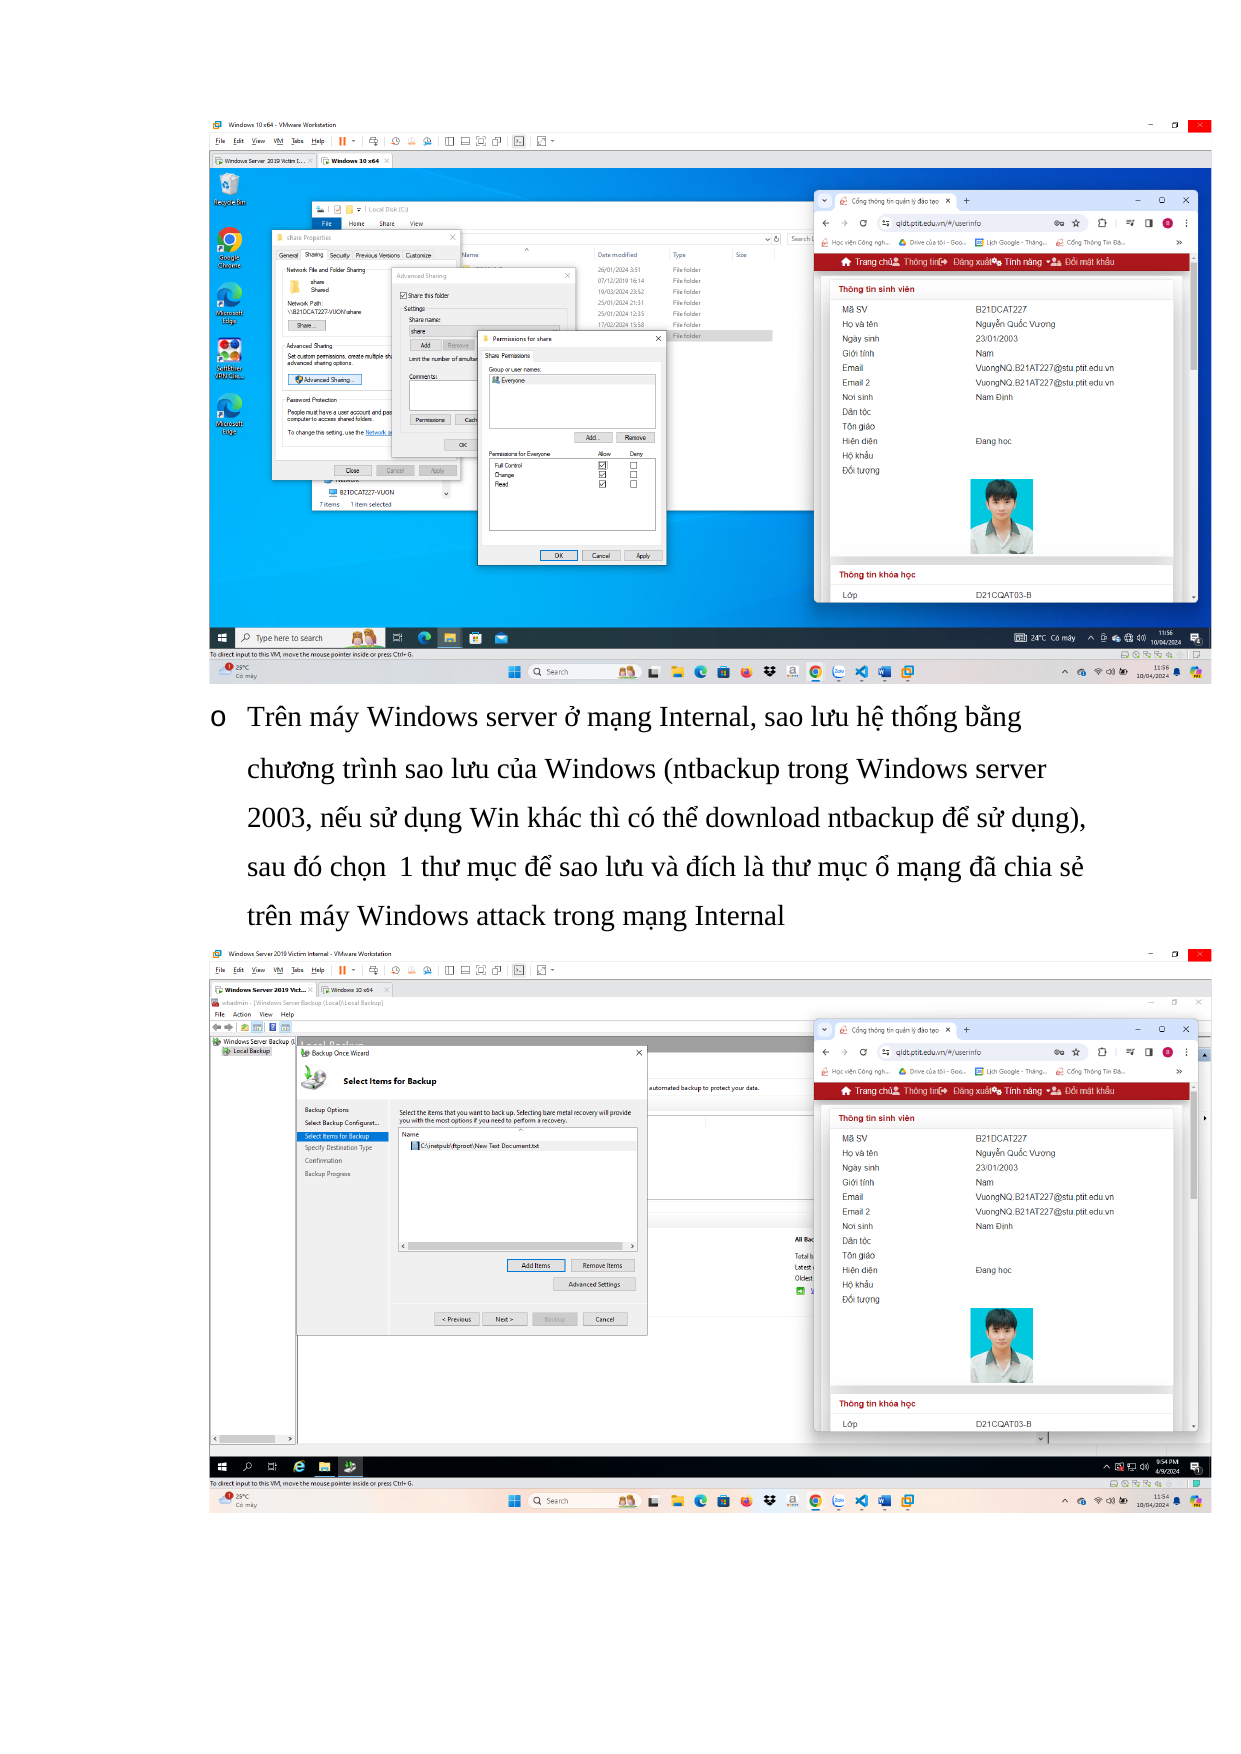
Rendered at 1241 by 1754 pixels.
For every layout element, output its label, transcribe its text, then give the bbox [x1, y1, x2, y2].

picture [220, 174, 239, 194]
list Trên máy Windows server ở mạng Internal, sao lưu hệ thống bằng chương trình sao lưu của Windows (ntbackup trong Windows server 2003, nếu sử dụng Win khác thì có thể download ntbackup để sử dụng), sau đó chọn 1 thư mục để sao lưu và đích là thư mục ổ mạng đã chia sẻ trên máy Windows attack trong mạng Internal [209, 699, 1111, 931]
picture [218, 283, 241, 306]
picture [209, 120, 1212, 684]
picture [218, 394, 241, 417]
picture [218, 228, 241, 251]
picture [209, 949, 1212, 1513]
picture [218, 338, 241, 362]
